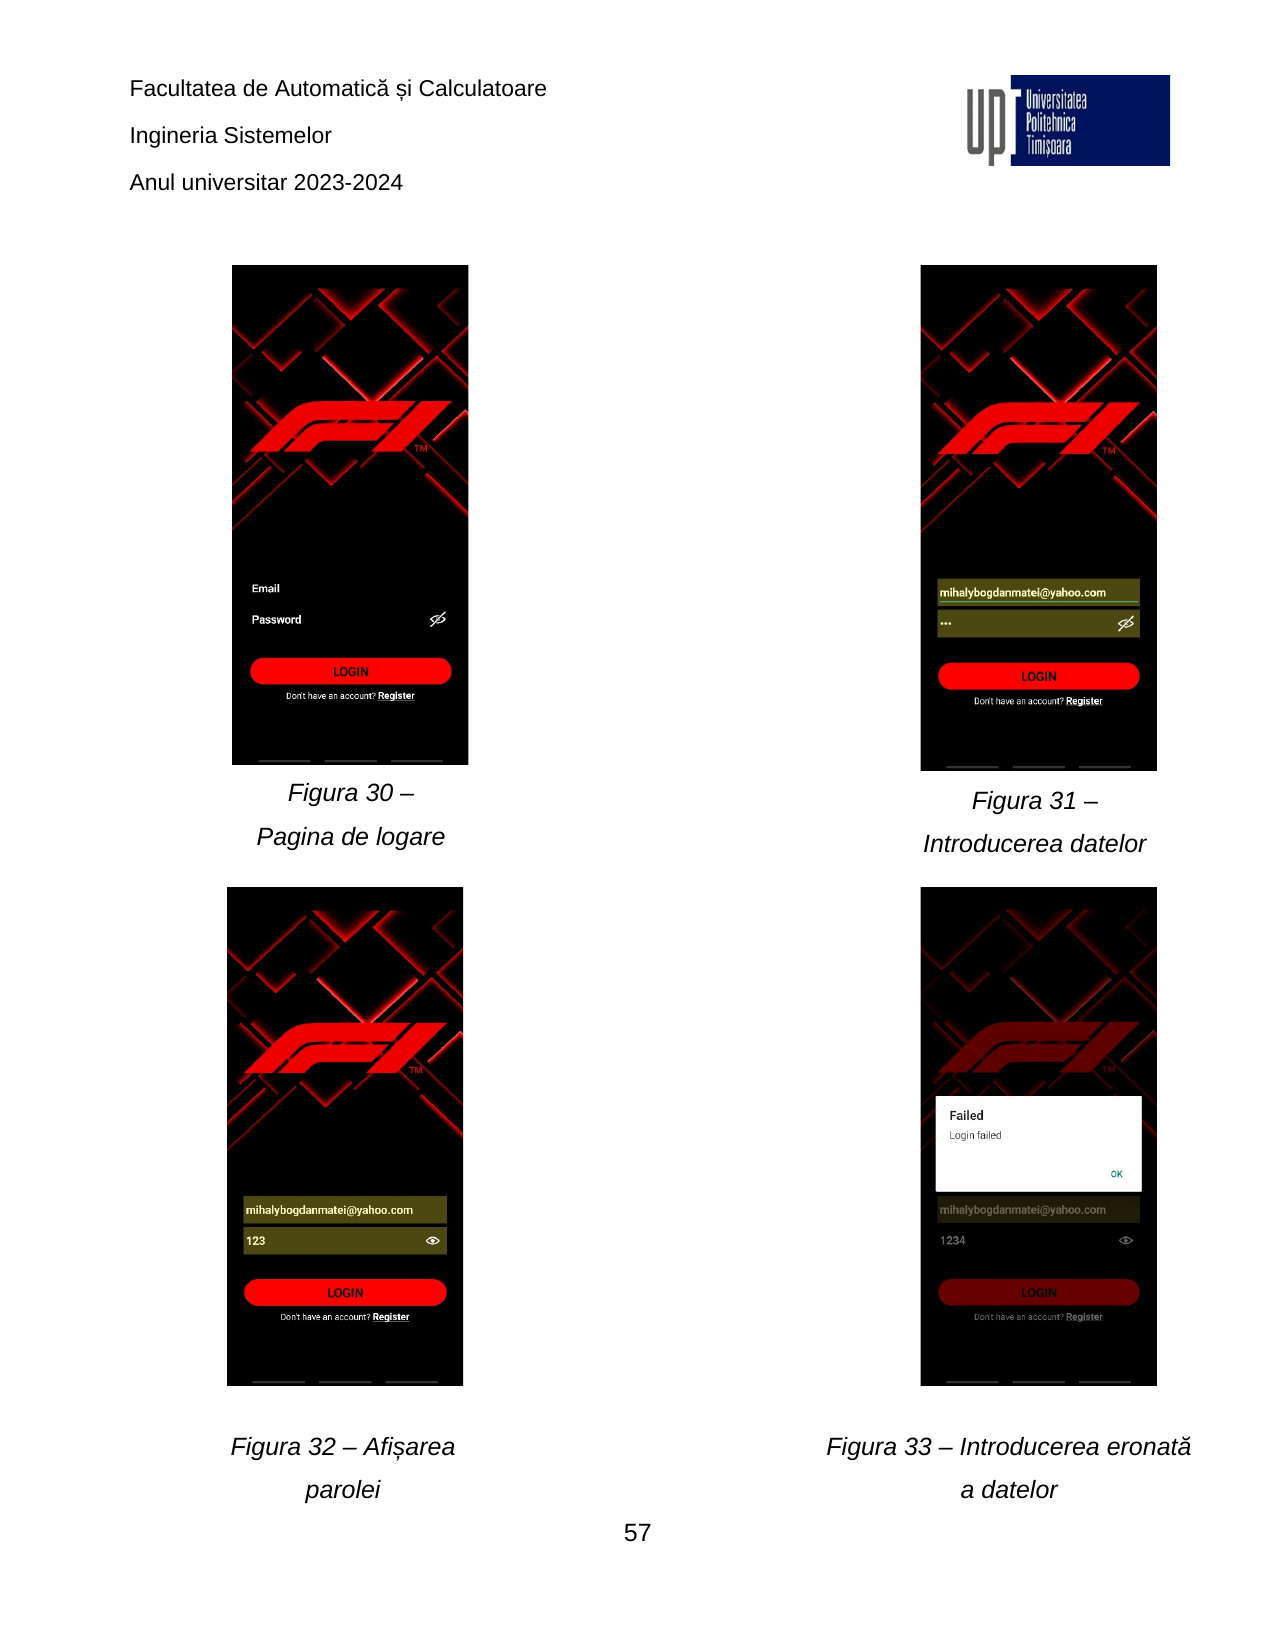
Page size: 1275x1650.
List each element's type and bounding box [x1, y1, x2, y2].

picture [920, 265, 1157, 771]
picture [920, 887, 1157, 1386]
picture [967, 75, 1171, 166]
picture [227, 887, 464, 1386]
picture [232, 265, 469, 765]
